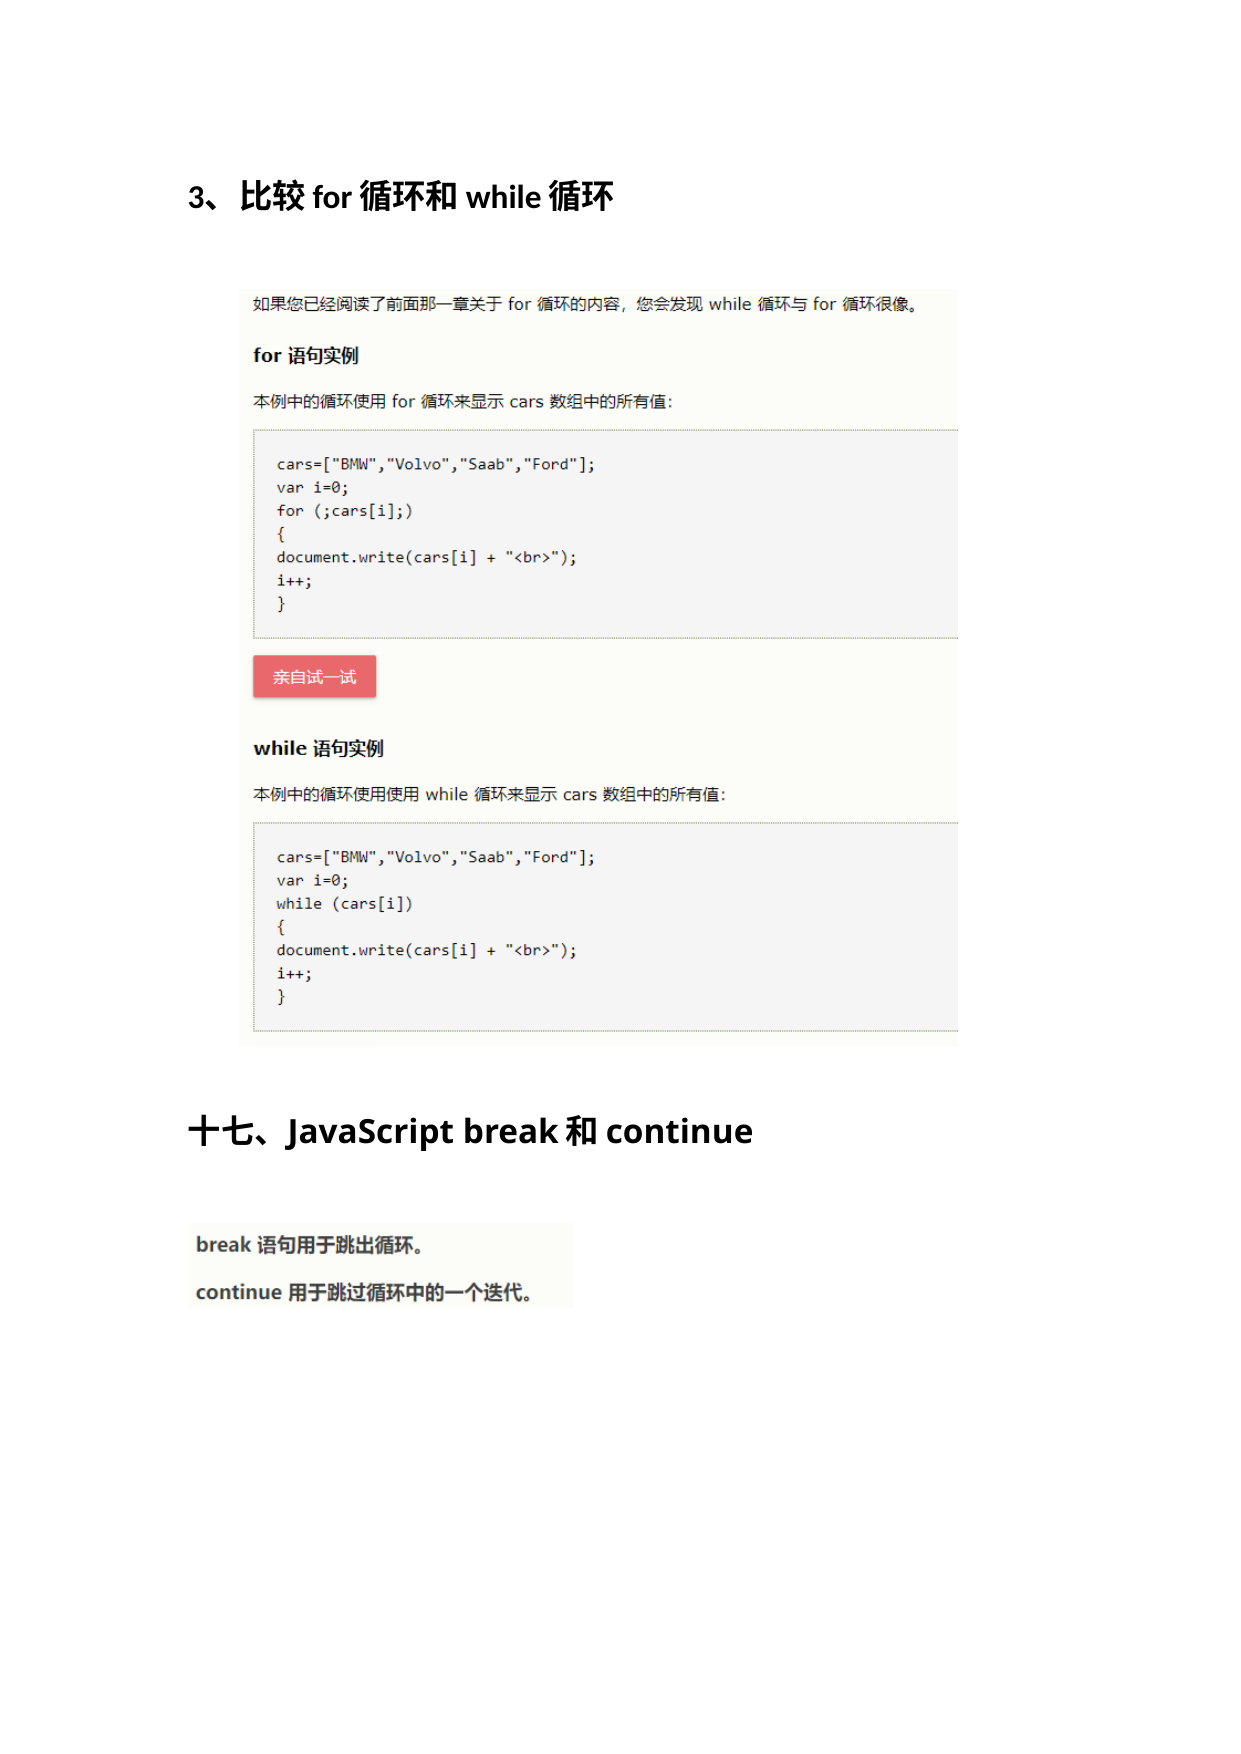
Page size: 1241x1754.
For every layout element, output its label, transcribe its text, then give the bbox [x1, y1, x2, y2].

subtitle 十七、JavaScript break和continue [187, 1096, 1053, 1161]
picture [187, 1223, 574, 1308]
subtitle 比较for循环和while循环 [187, 162, 1053, 227]
picture [239, 289, 958, 1046]
